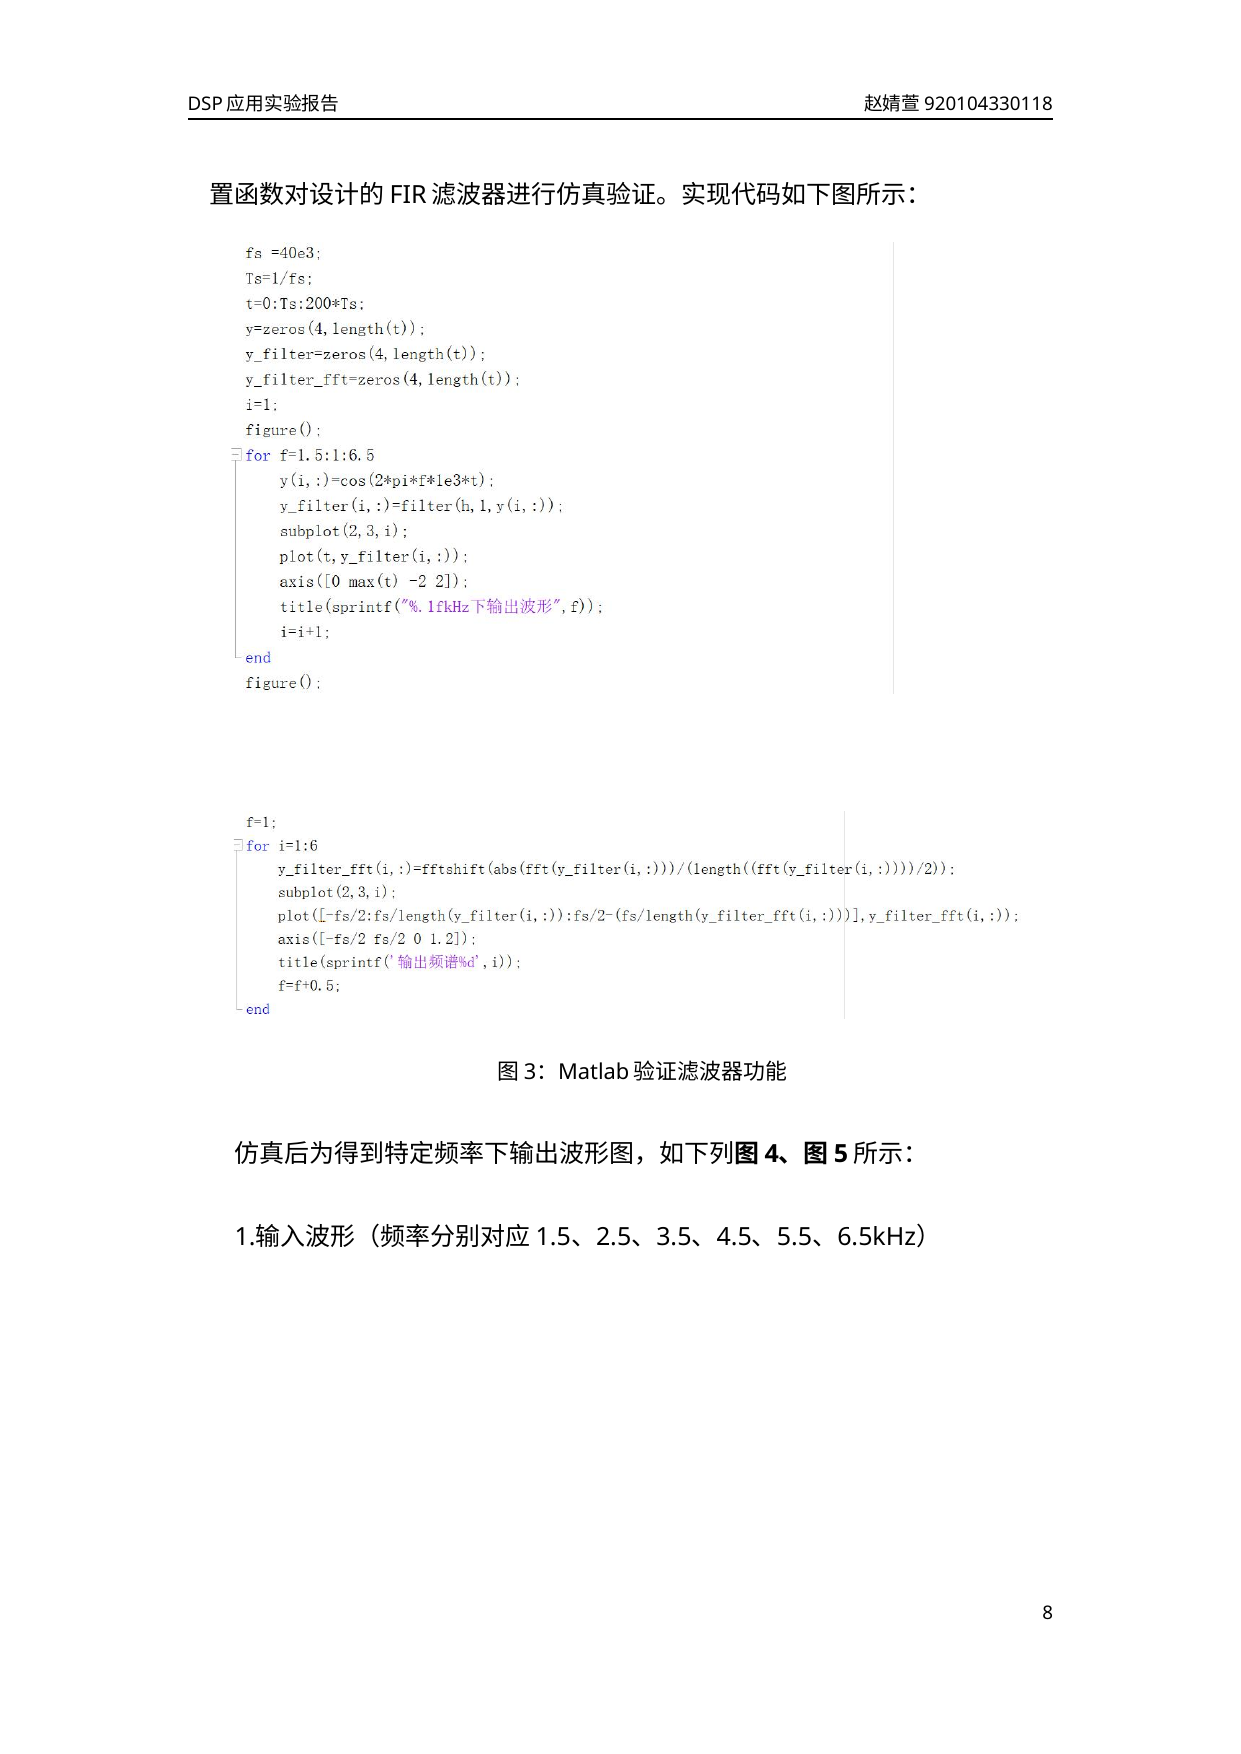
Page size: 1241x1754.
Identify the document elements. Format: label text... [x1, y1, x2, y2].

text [209, 160, 1053, 225]
picture [231, 242, 1097, 694]
text 仿真后为得到特定频率下输出波形图，如下列图4、图5所示： [209, 1119, 1053, 1184]
picture [233, 811, 1029, 1019]
text 1.输入波形（频率分别对应1.5、2.5、3.5、4.5、5.5、6.5kHz） [234, 1202, 1053, 1267]
text 图3：Matlab验证滤波器功能 [209, 1054, 1053, 1087]
